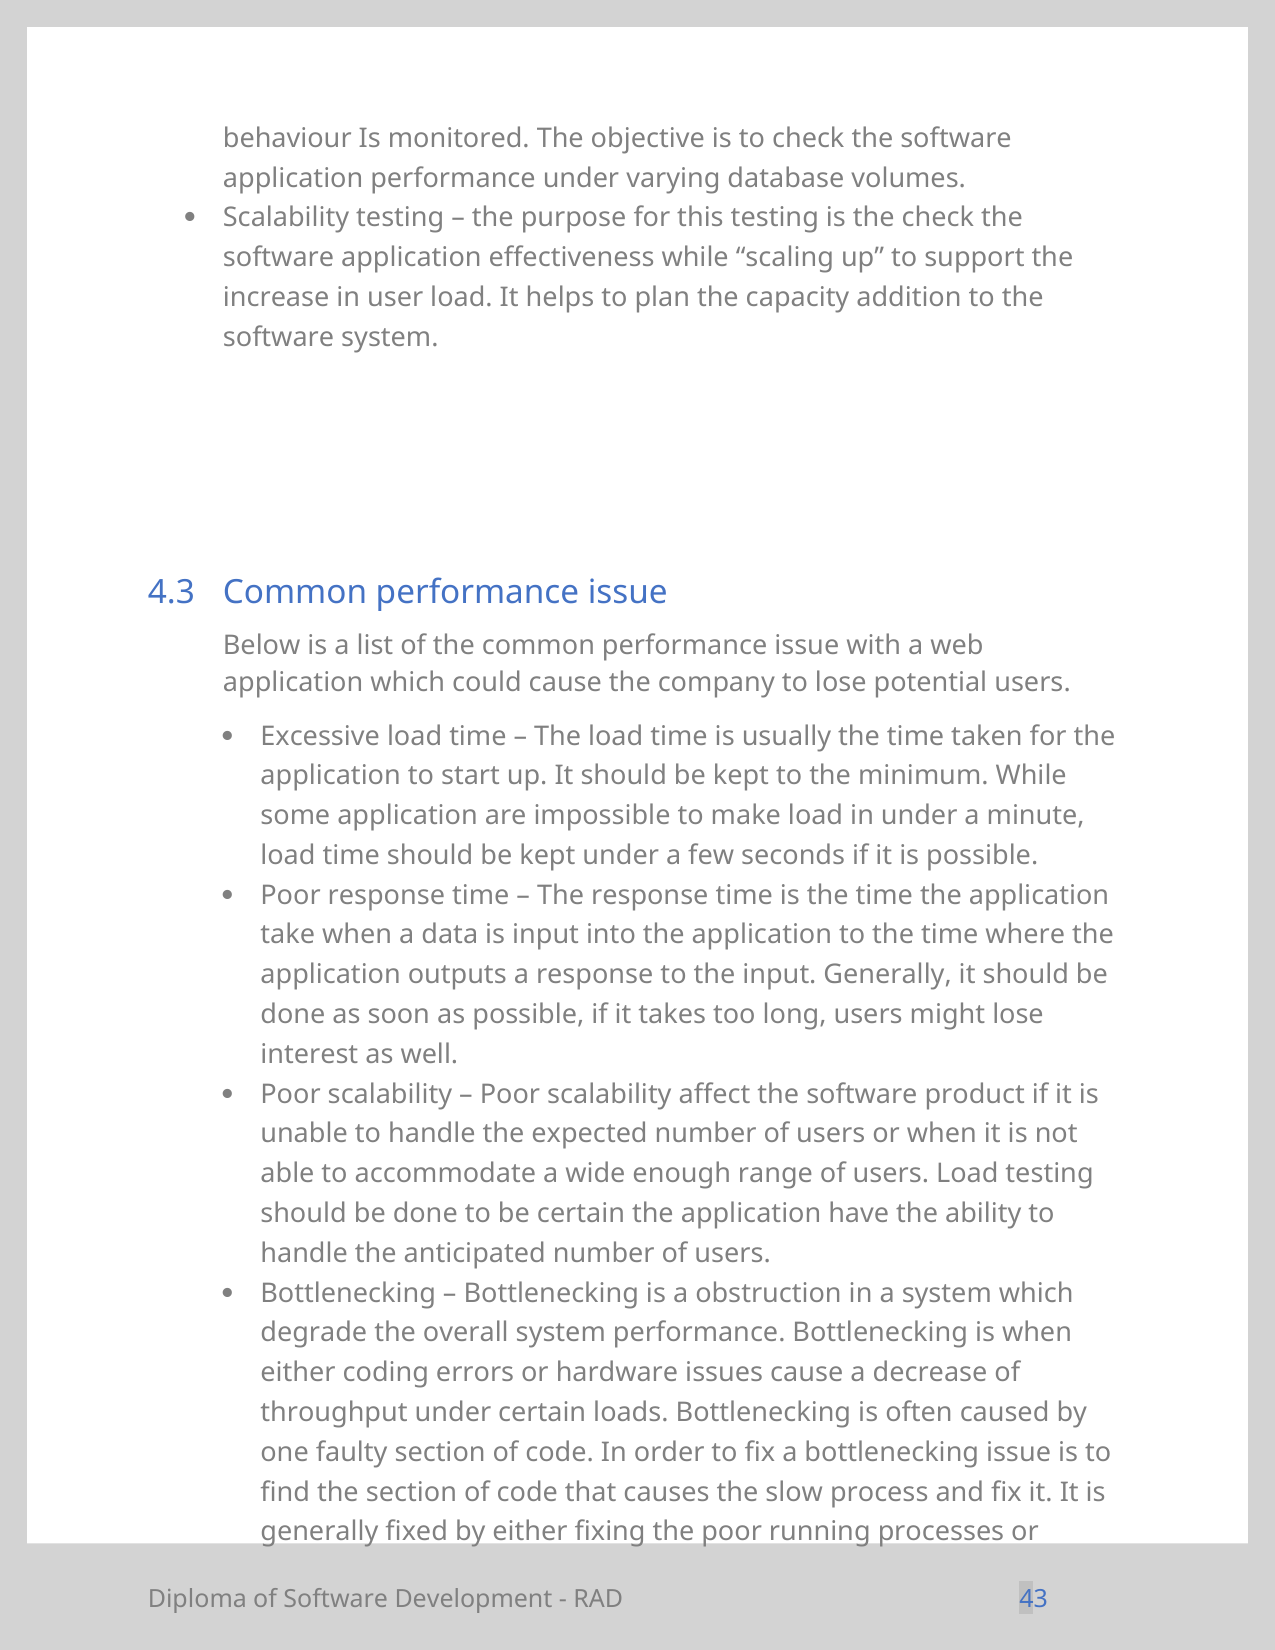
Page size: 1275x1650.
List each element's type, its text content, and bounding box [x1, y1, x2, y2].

list Excessive load time – The load time is usually the time taken for the application to start up. It should be kept to the minimum. While some application are impossible to make load in under a minute, load time should be kept under a few seconds if it is possible. [223, 716, 1127, 872]
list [223, 1273, 1127, 1549]
list Poor scalability – Poor scalability affect the software product if it is unable to handle the expected number of users or when it is not able to accommodate a wide enough range of users. Load testing should be done to be certain the application have the ability to handle the anticipated number of users. [223, 1074, 1127, 1270]
list Scalability testing – the purpose for this testing is the check the software application effectiveness while “scaling up” to support the increase in user load. It helps to plan the capacity addition to the software system. [185, 198, 1127, 354]
text Below is a list of the common performance issue with a web application which could cause the company to lose potential users. [223, 626, 1127, 699]
subtitle 4.3 Common performance issue [148, 568, 1127, 613]
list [185, 118, 1127, 195]
list Poor response time – The response time is the time the application take when a data is input into the application to the time where the application outputs a response to the input. Generally, it should be done as soon as possible, if it takes too long, users might lose interest as well. [223, 875, 1127, 1071]
